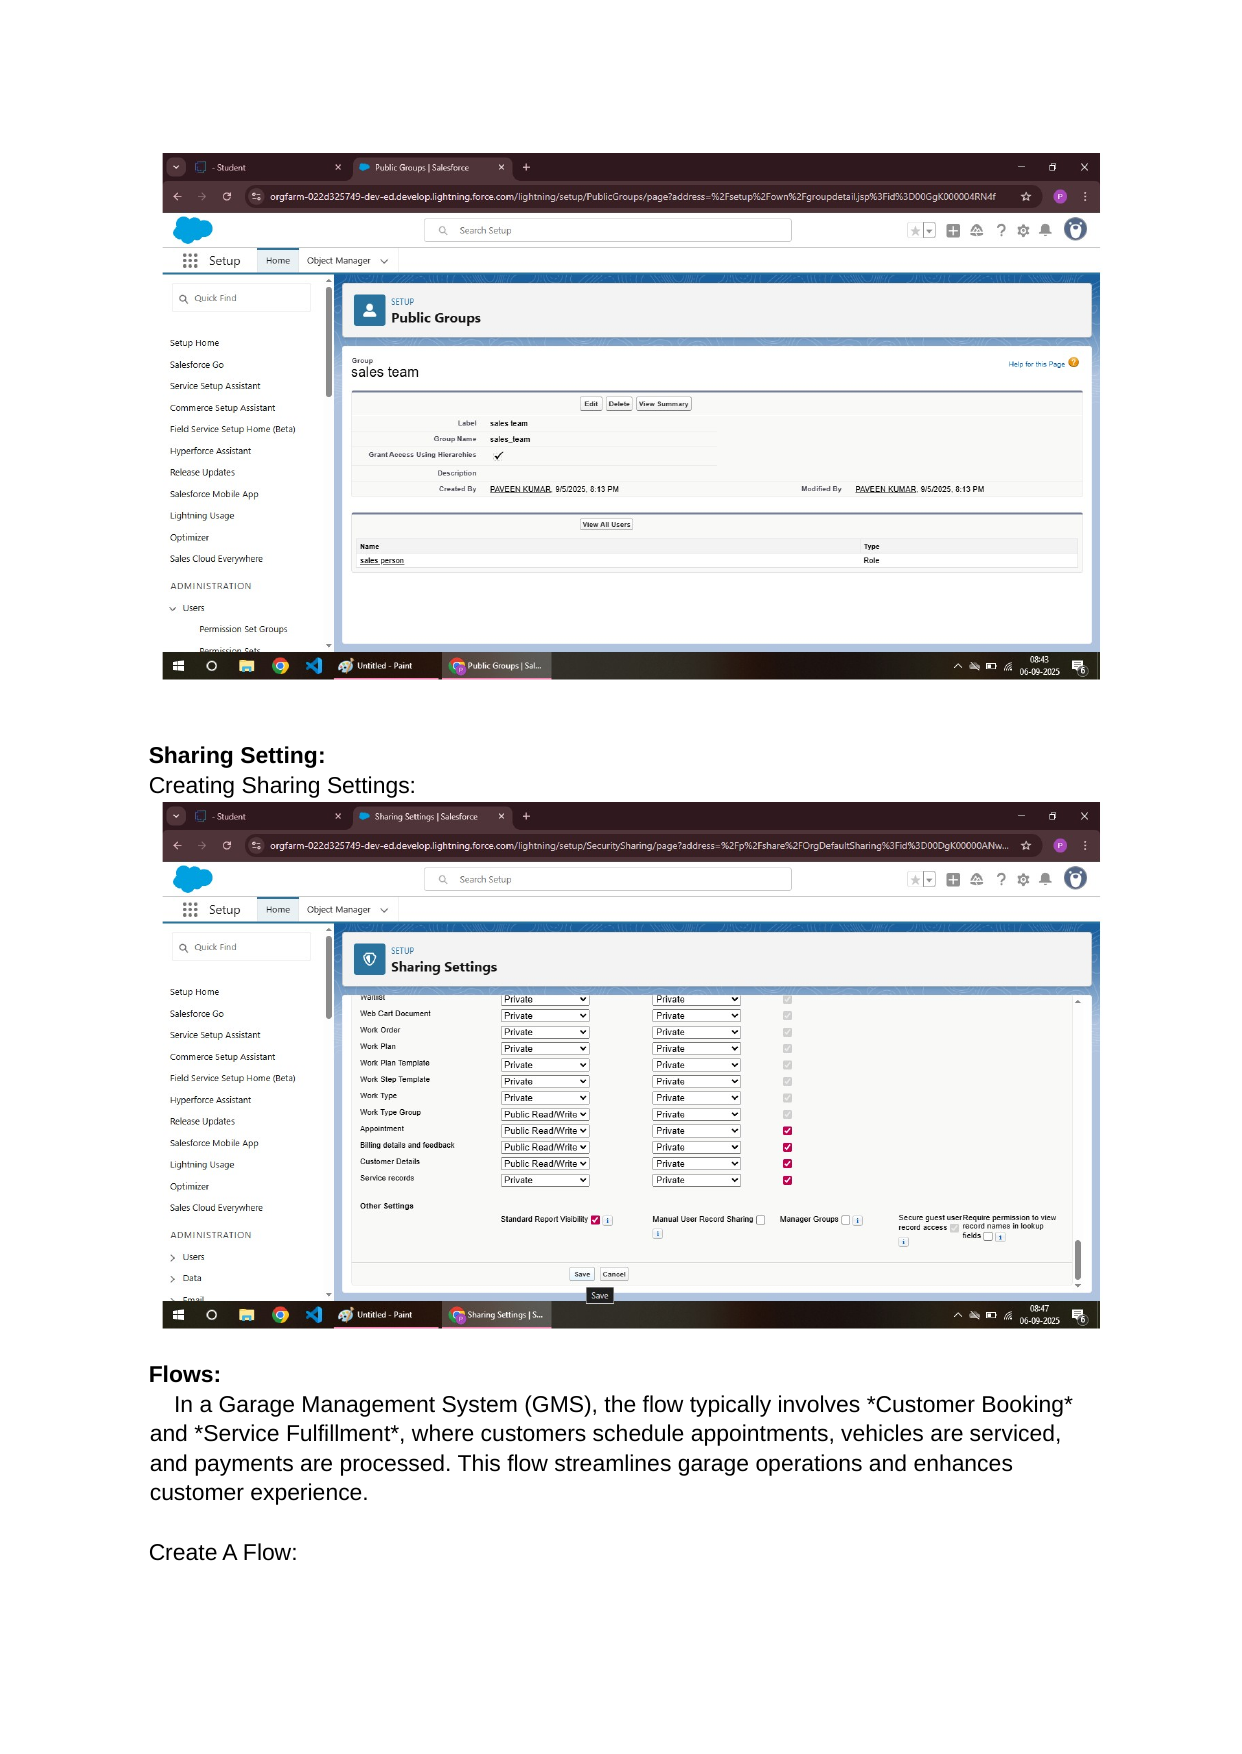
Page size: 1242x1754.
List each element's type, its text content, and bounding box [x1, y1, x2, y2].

text In a Garage Management System (GMS), the flow typically involves *Customer Booking* and *Service Fulfillment*, where customers schedule appointments, vehicles are serviced, and payments are processed. This flow streamlines garage operations and enhances customer experience. [148, 1391, 1091, 1505]
text Create A Flow: [148, 1539, 1091, 1566]
text Sharing Setting: [148, 742, 1103, 768]
picture [162, 153, 1104, 708]
text Creating Sharing Settings: [148, 772, 1091, 798]
picture [162, 802, 1104, 1357]
text Flows: [148, 1361, 1103, 1387]
